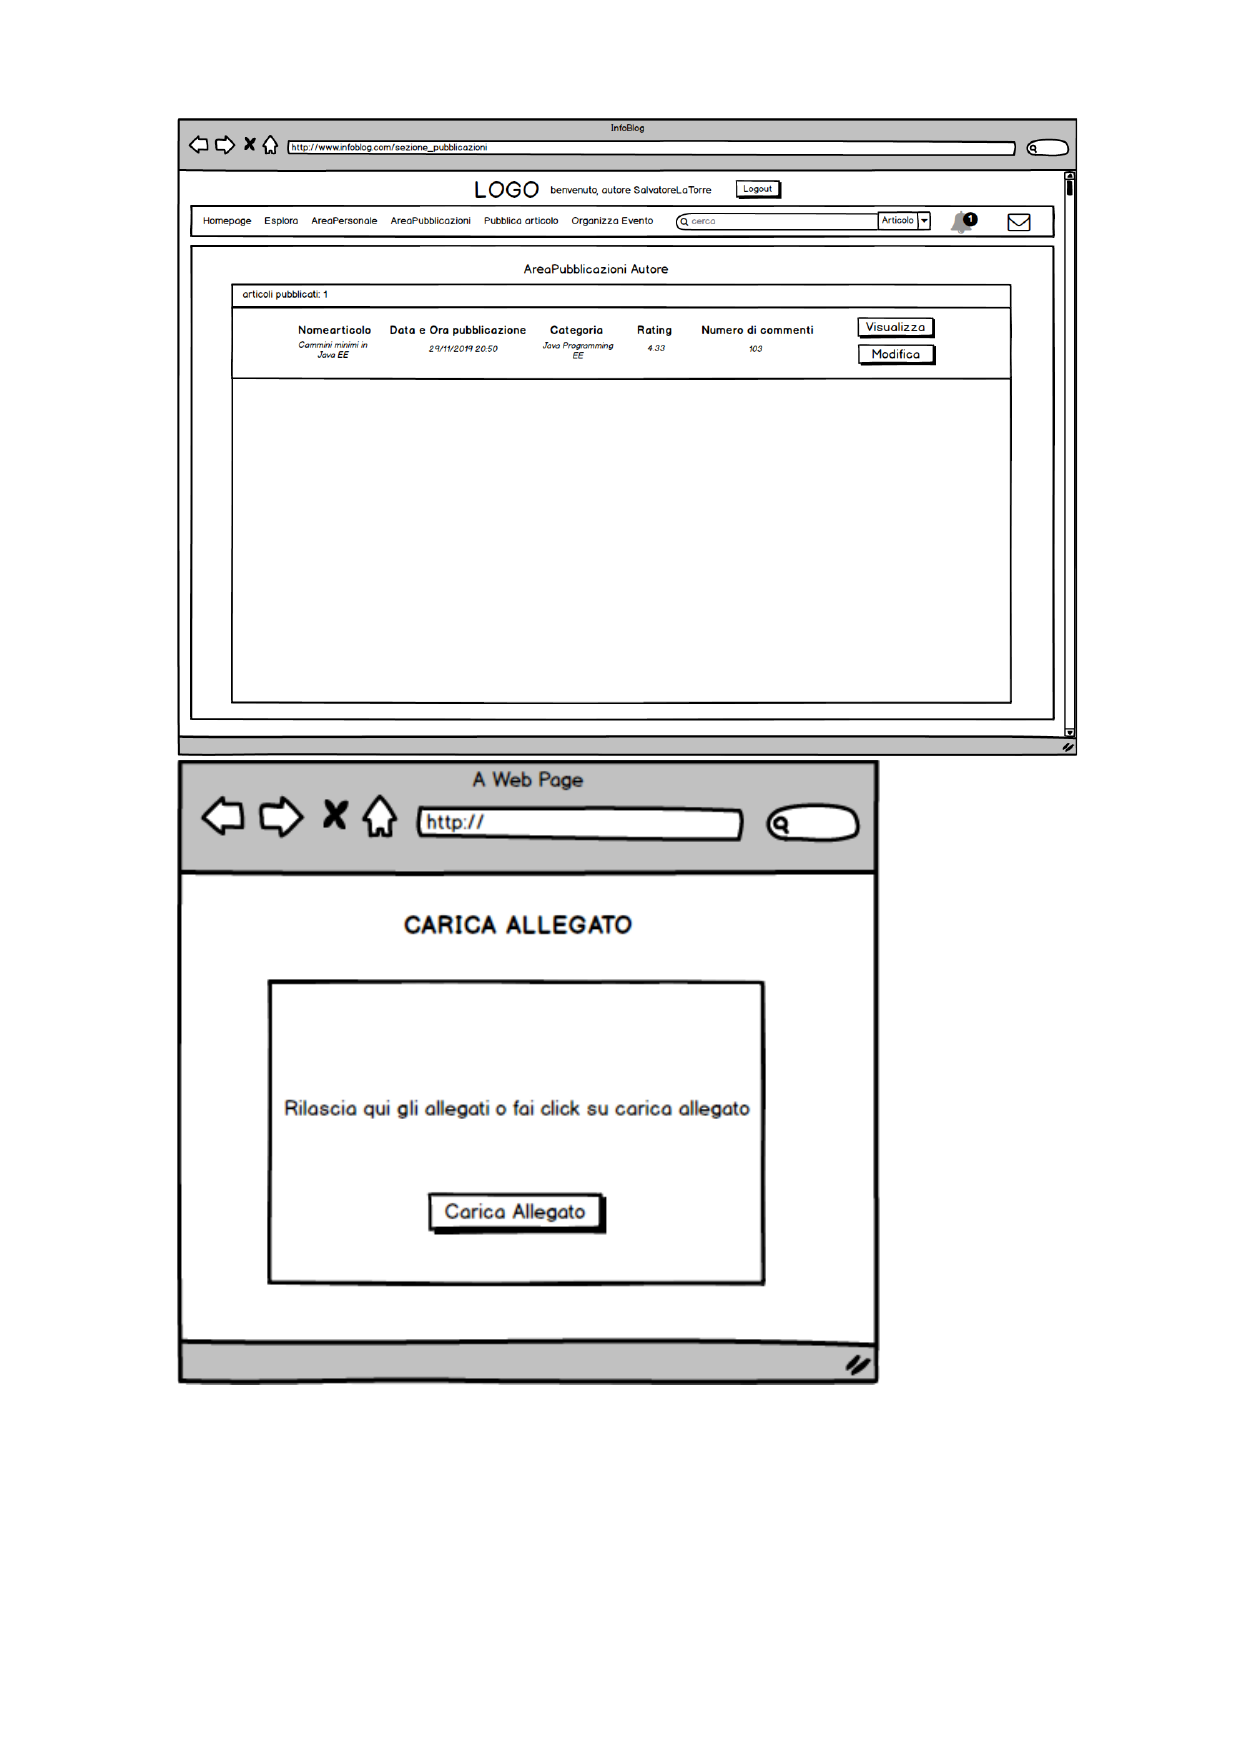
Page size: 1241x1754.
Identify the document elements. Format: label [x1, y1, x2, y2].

picture [177, 760, 880, 1385]
picture [177, 118, 1078, 756]
